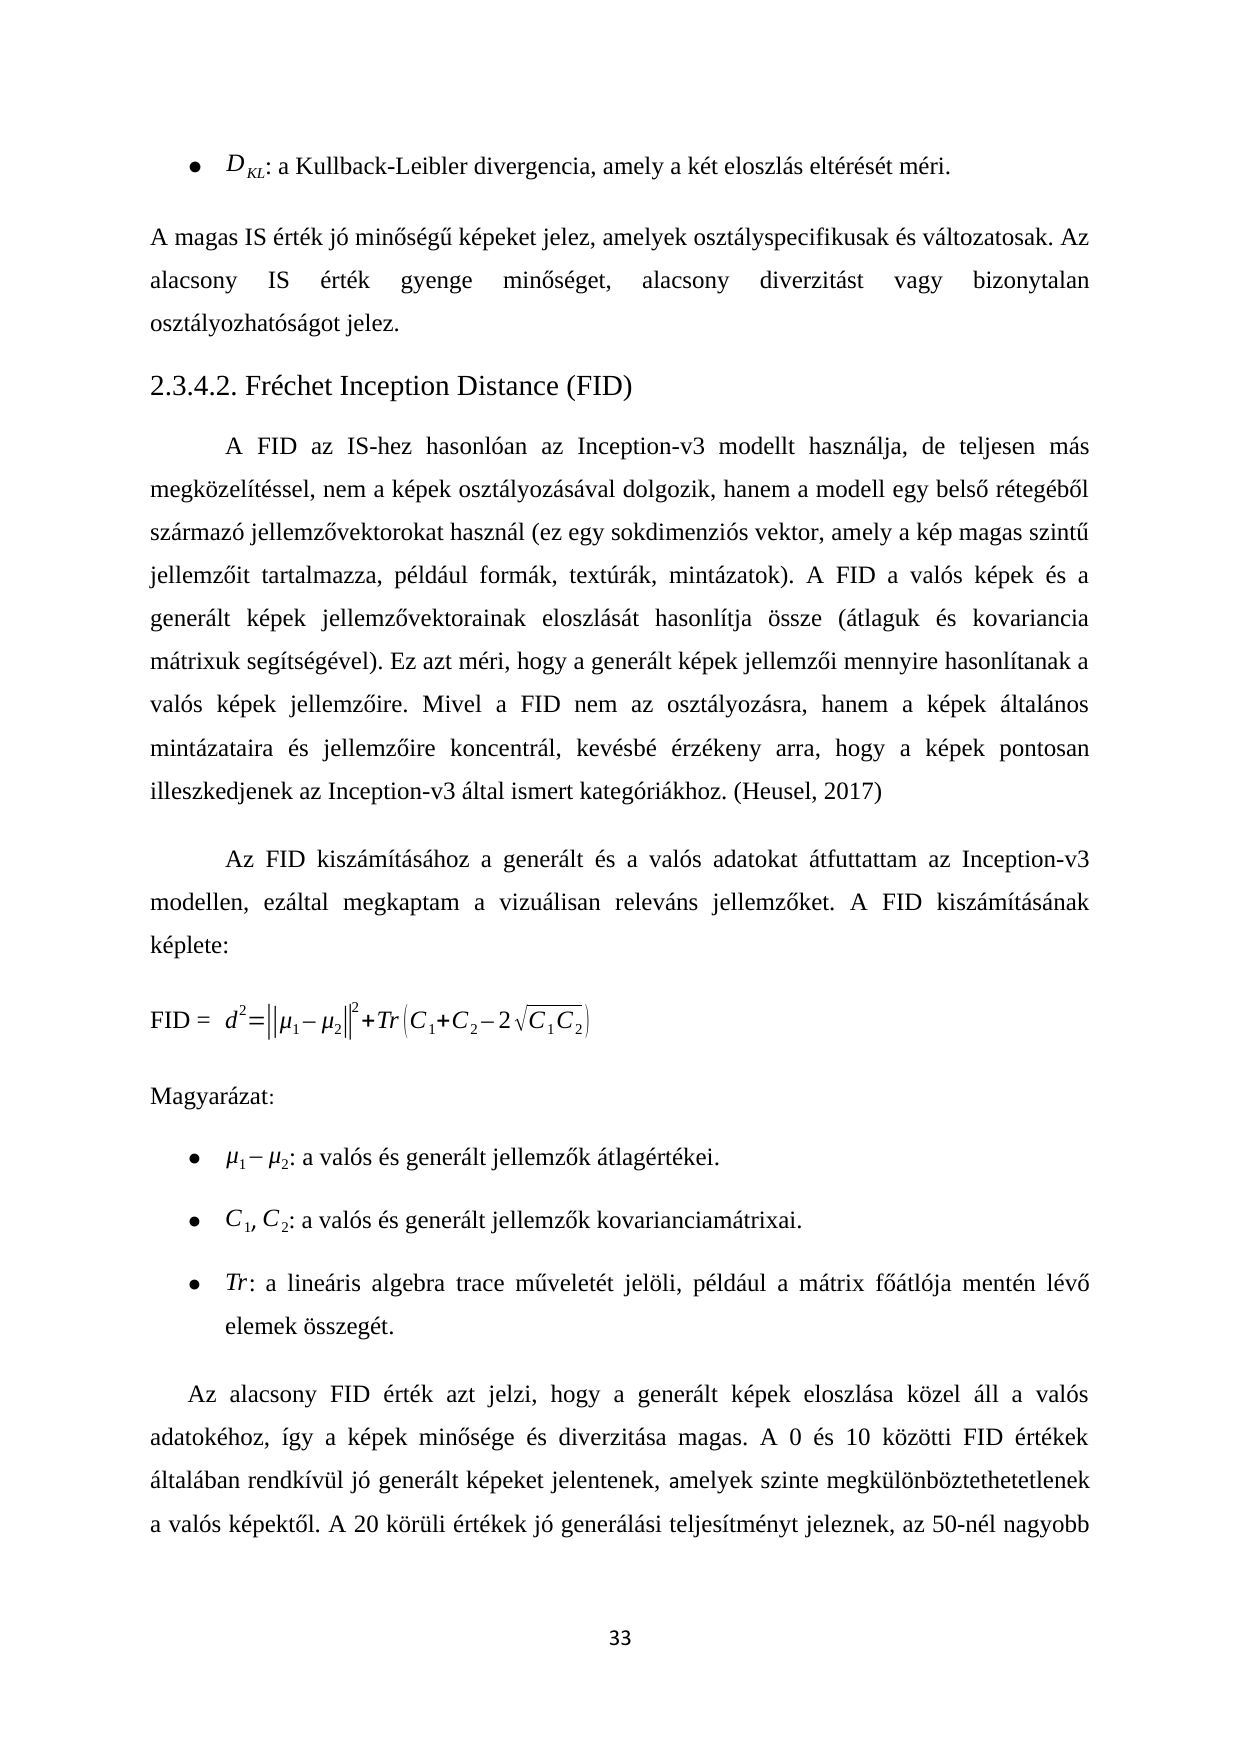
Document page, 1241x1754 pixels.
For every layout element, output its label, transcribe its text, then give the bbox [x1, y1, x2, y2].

text Az FID kiszámításához a generált és a valós adatokat átfuttattam az Inception-v3 modellen, ezáltal megkaptam a vizuálisan releváns jellemzőket. A FID kiszámításának képlete: [150, 844, 1090, 959]
list : a lineáris algebra trace műveletét jelöli, például a mátrix főátlója mentén lévő elemek összegét. [187, 1268, 1090, 1340]
text A FID az IS-hez hasonlóan az Inception-v3 modellt használja, de teljesen más megközelítéssel, nem a képek osztályozásával dolgozik, hanem a modell egy belső rétegéből származó jellemzővektorokat használ (ez egy sokdimenziós vektor, amely a kép magas szintű jellemzőit tartalmazza, például formák, textúrák, mintázatok). A FID a valós képek és a generált képek jellemzővektorainak eloszlását hasonlítja össze (átlaguk és kovariancia mátrixuk segítségével). Ez azt méri, hogy a generált képek jellemzői mennyire hasonlítanak a valós képek jellemzőire. Mivel a FID nem az osztályozásra, hanem a képek általános mintázataira és jellemzőire koncentrál, kevésbé érzékeny arra, hogy a képek pontosan illeszkedjenek az Inception-v3 által ismert kategóriákhoz. (Heusel, 2017) [150, 431, 1090, 804]
list ​: a Kullback-Leibler divergencia, amely a két eloszlás eltérését méri. [187, 150, 1090, 181]
text FID = [150, 998, 1090, 1041]
subtitle 2.3.4.2. Fréchet Inception Distance (FID) [150, 368, 1090, 402]
list , : a valós és generált jellemzők kovarianciamátrixai. [187, 1204, 1090, 1236]
text Magyarázat: [150, 1081, 1090, 1110]
text A magas IS érték jó minőségű képeket jelez, amelyek osztályspecifikusak és változatosak. Az alacsony IS érték gyenge minőséget, alacsony diverzitást vagy bizonytalan osztályozhatóságot jelez. [150, 222, 1090, 337]
list : a valós és generált jellemzők átlagértékei. [187, 1141, 1090, 1173]
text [150, 1379, 1090, 1538]
